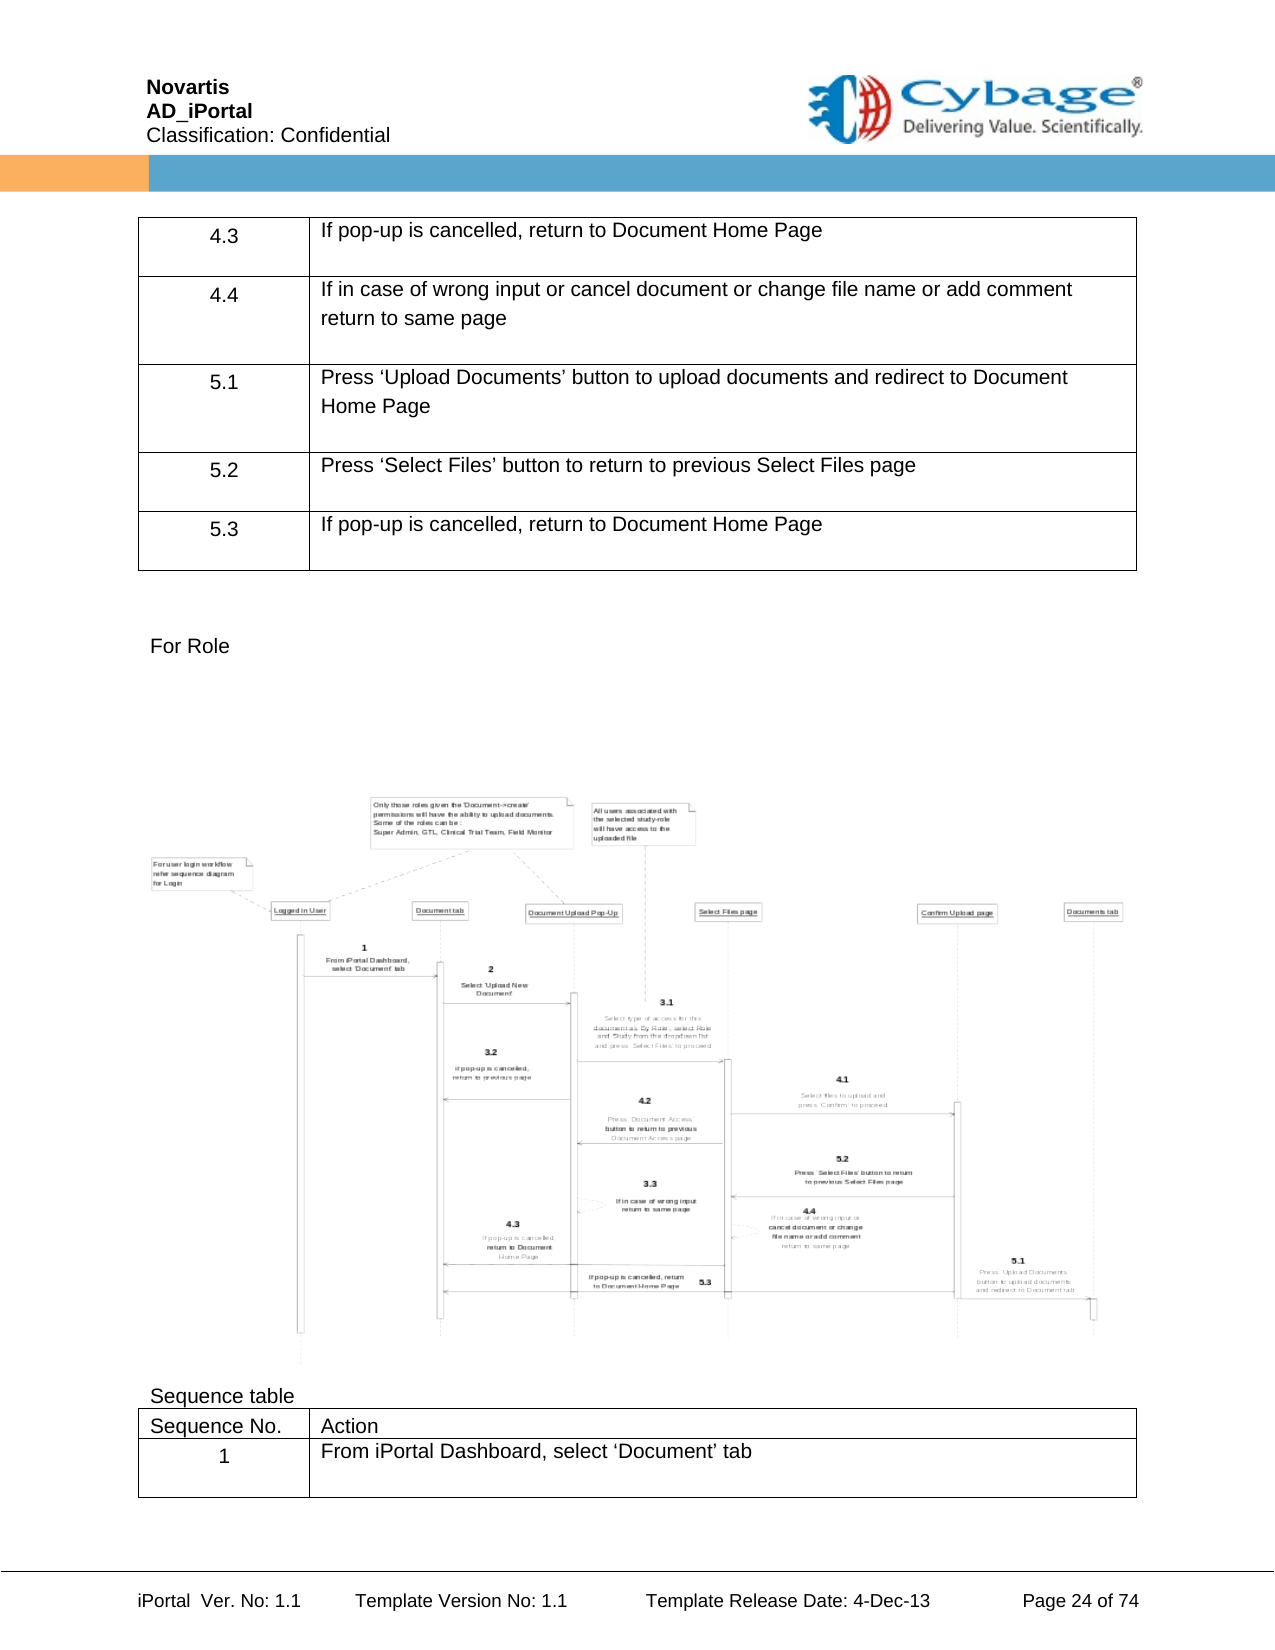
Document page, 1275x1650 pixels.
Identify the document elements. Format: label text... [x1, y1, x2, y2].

table_header Action [310, 1409, 1136, 1438]
table_cell 5.1 [139, 365, 309, 452]
table_cell 5.3 [139, 512, 309, 569]
picture [808, 75, 1143, 144]
table_cell If in case of wrong input or cancel document or change file name or add comment return to same page [310, 277, 1136, 364]
table_cell If pop-up is cancelled, return to Document Home Page [310, 512, 1136, 569]
table_cell Press ‘Upload Documents’ button to upload documents and redirect to Document Home Page [310, 365, 1136, 452]
table_cell Press ‘Select Files’ button to return to previous Select Files page [310, 453, 1136, 511]
table_header Sequence No. [139, 1409, 309, 1438]
text For Role [150, 629, 1125, 658]
table_cell 4.3 [139, 218, 309, 276]
table_cell If pop-up is cancelled, return to Document Home Page [310, 218, 1136, 276]
table_cell 4.4 [139, 277, 309, 364]
table_cell 5.2 [139, 453, 309, 511]
table_cell 1 [139, 1439, 309, 1497]
text Sequence table [150, 1378, 1125, 1407]
table_cell From iPortal Dashboard, select ‘Document’ tab [310, 1439, 1136, 1497]
